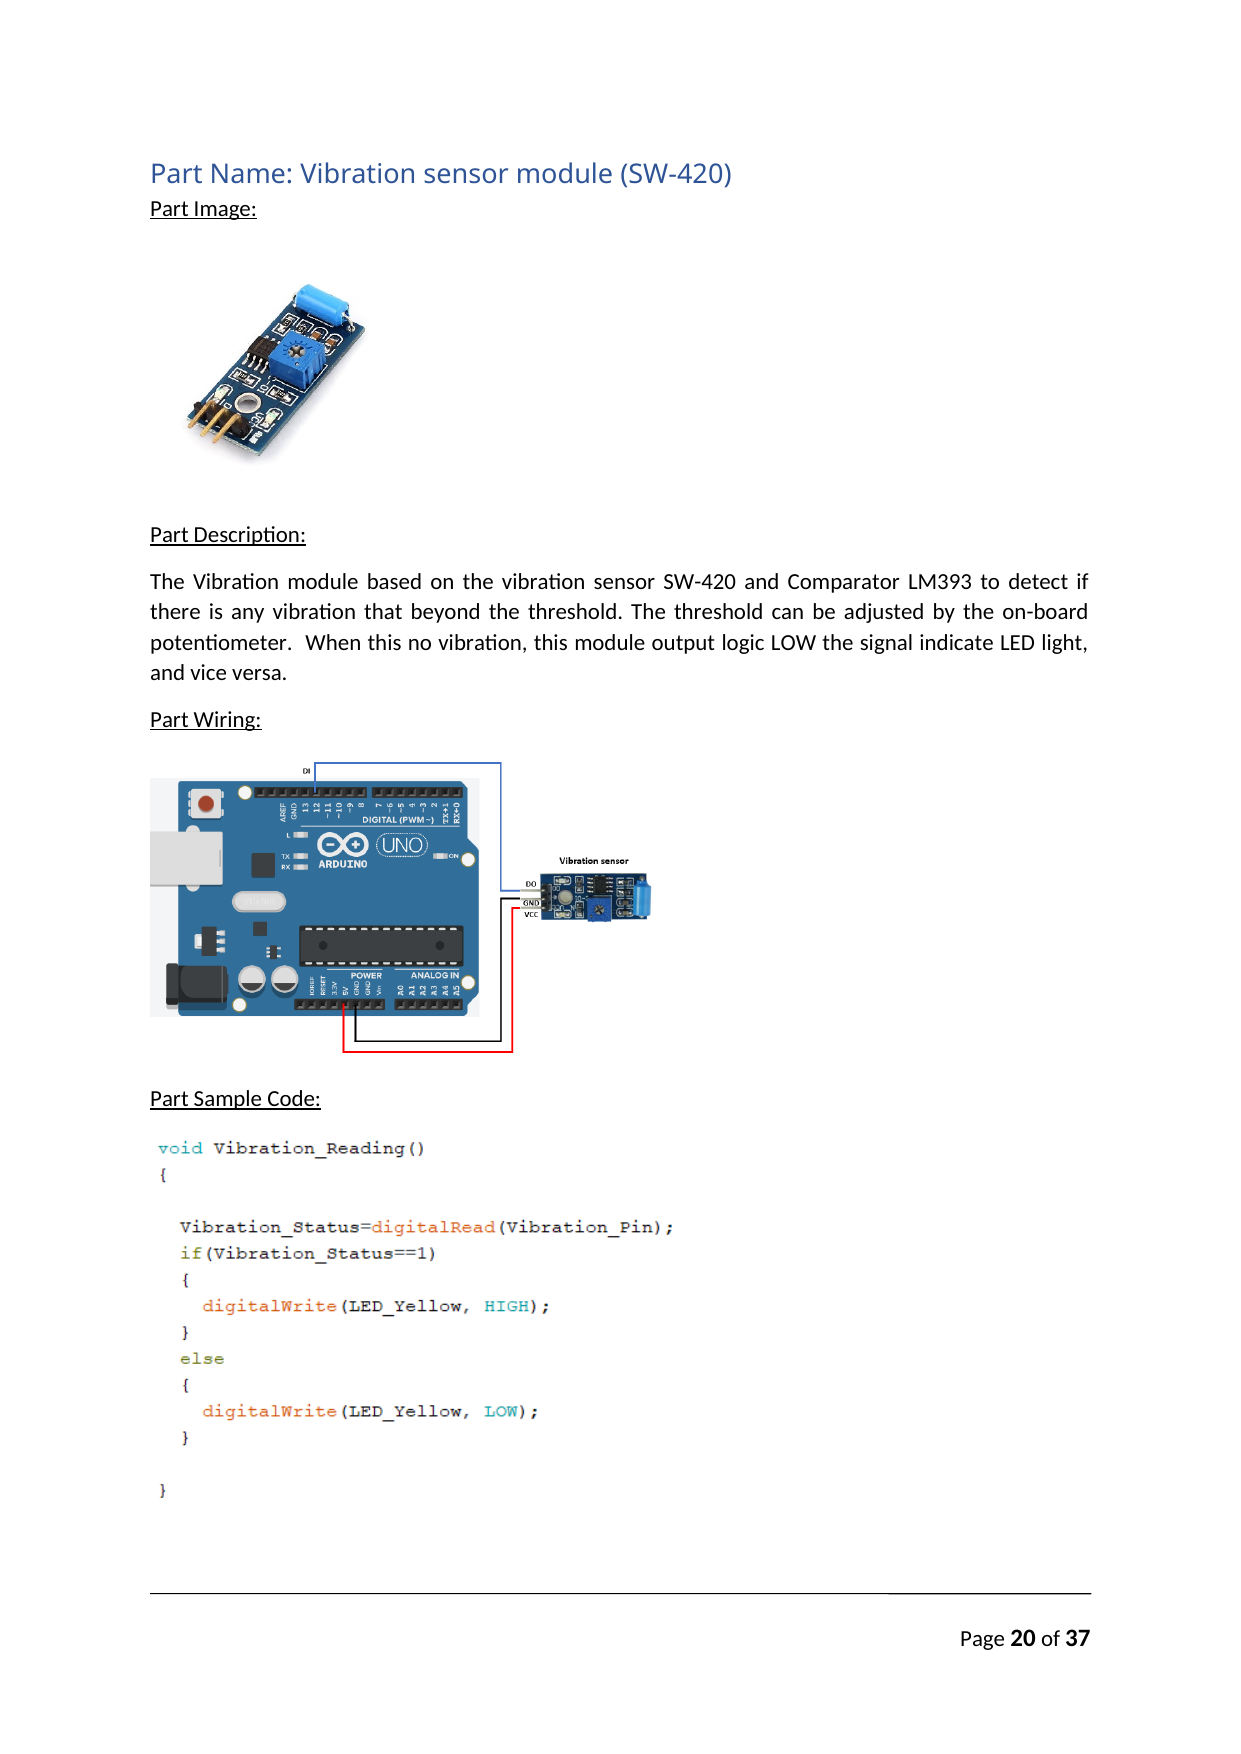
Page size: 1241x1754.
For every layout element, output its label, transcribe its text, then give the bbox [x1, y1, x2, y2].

picture [150, 1131, 996, 1508]
text The Vibration module based on the vibration sensor SW-420 and Comparator LM393 to detect if there is any vibration that beyond the threshold. The threshold can be adjusted by the on-board potentiometer. When this no vibration, this module output logic LOW the signal indicate LED light, and vice versa. [150, 567, 1090, 686]
picture [150, 751, 664, 1066]
picture [150, 240, 411, 502]
text Part Description: [150, 520, 1090, 548]
subtitle Part Name: Vibration sensor module (SW-420) [150, 154, 1090, 191]
text Part Image: [150, 194, 1090, 222]
text Part Wiring: [150, 705, 1090, 733]
text Part Sample Code: [150, 1084, 1090, 1112]
